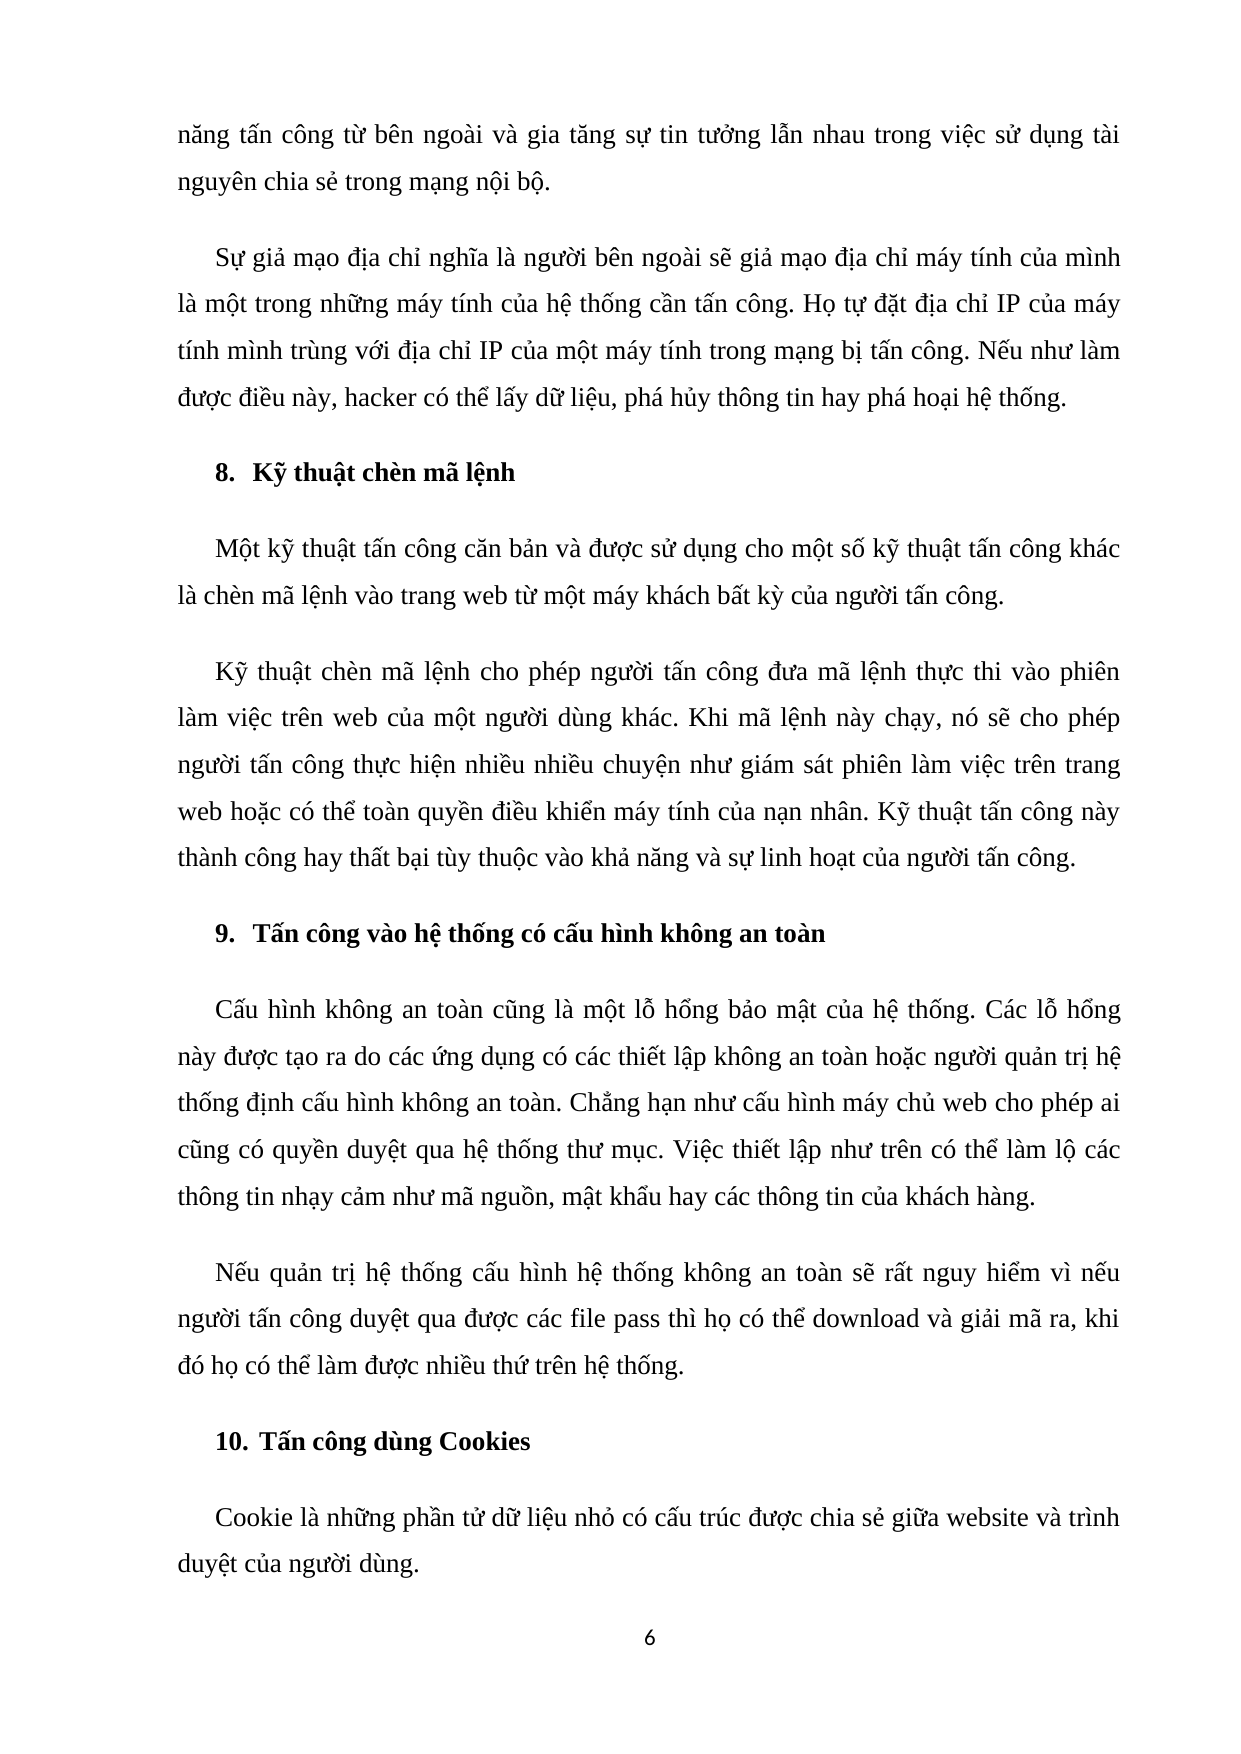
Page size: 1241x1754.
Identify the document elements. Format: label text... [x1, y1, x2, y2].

subtitle Tấn công vào hệ thống có cấu hình không an toàn [215, 917, 1122, 948]
text Một kỹ thuật tấn công căn bản và được sử dụng cho một số kỹ thuật tấn công khác là chèn mã lệnh vào trang web từ một máy khách bất kỳ của người tấn công. [177, 532, 1122, 610]
text Nếu quản trị hệ thống cấu hình hệ thống không an toàn sẽ rất nguy hiểm vì nếu người tấn công duyệt qua được các file pass thì họ có thể download và giải mã ra, khi đó họ có thể làm được nhiều thứ trên hệ thống. [177, 1256, 1122, 1380]
text Kỹ thuật chèn mã lệnh cho phép người tấn công đưa mã lệnh thực thi vào phiên làm việc trên web của một người dùng khác. Khi mã lệnh này chạy, nó sẽ cho phép người tấn công thực hiện nhiều nhiều chuyện như giám sát phiên làm việc trên trang web hoặc có thể toàn quyền điều khiển máy tính của nạn nhân. Kỹ thuật tấn công này thành công hay thất bại tùy thuộc vào khả năng và sự linh hoạt của người tấn công. [177, 655, 1122, 873]
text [177, 118, 1122, 196]
subtitle Tấn công dùng Cookies [215, 1425, 1122, 1456]
text Cookie là những phần tử dữ liệu nhỏ có cấu trúc được chia sẻ giữa website và trình duyệt của người dùng. [177, 1501, 1122, 1578]
text Cấu hình không an toàn cũng là một lỗ hổng bảo mật của hệ thống. Các lỗ hổng này được tạo ra do các ứng dụng có các thiết lập không an toàn hoặc người quản trị hệ thống định cấu hình không an toàn. Chẳng hạn như cấu hình máy chủ web cho phép ai cũng có quyền duyệt qua hệ thống thư mục. Việc thiết lập như trên có thể làm lộ các thông tin nhạy cảm như mã nguồn, mật khẩu hay các thông tin của khách hàng. [177, 993, 1122, 1211]
text Sự giả mạo địa chỉ nghĩa là người bên ngoài sẽ giả mạo địa chỉ máy tính của mình là một trong những máy tính của hệ thống cần tấn công. Họ tự đặt địa chỉ IP của máy tính mình trùng với địa chỉ IP của một máy tính trong mạng bị tấn công. Nếu như làm được điều này, hacker có thể lấy dữ liệu, phá hủy thông tin hay phá hoại hệ thống. [177, 241, 1122, 412]
subtitle Kỹ thuật chèn mã lệnh [215, 456, 1122, 488]
